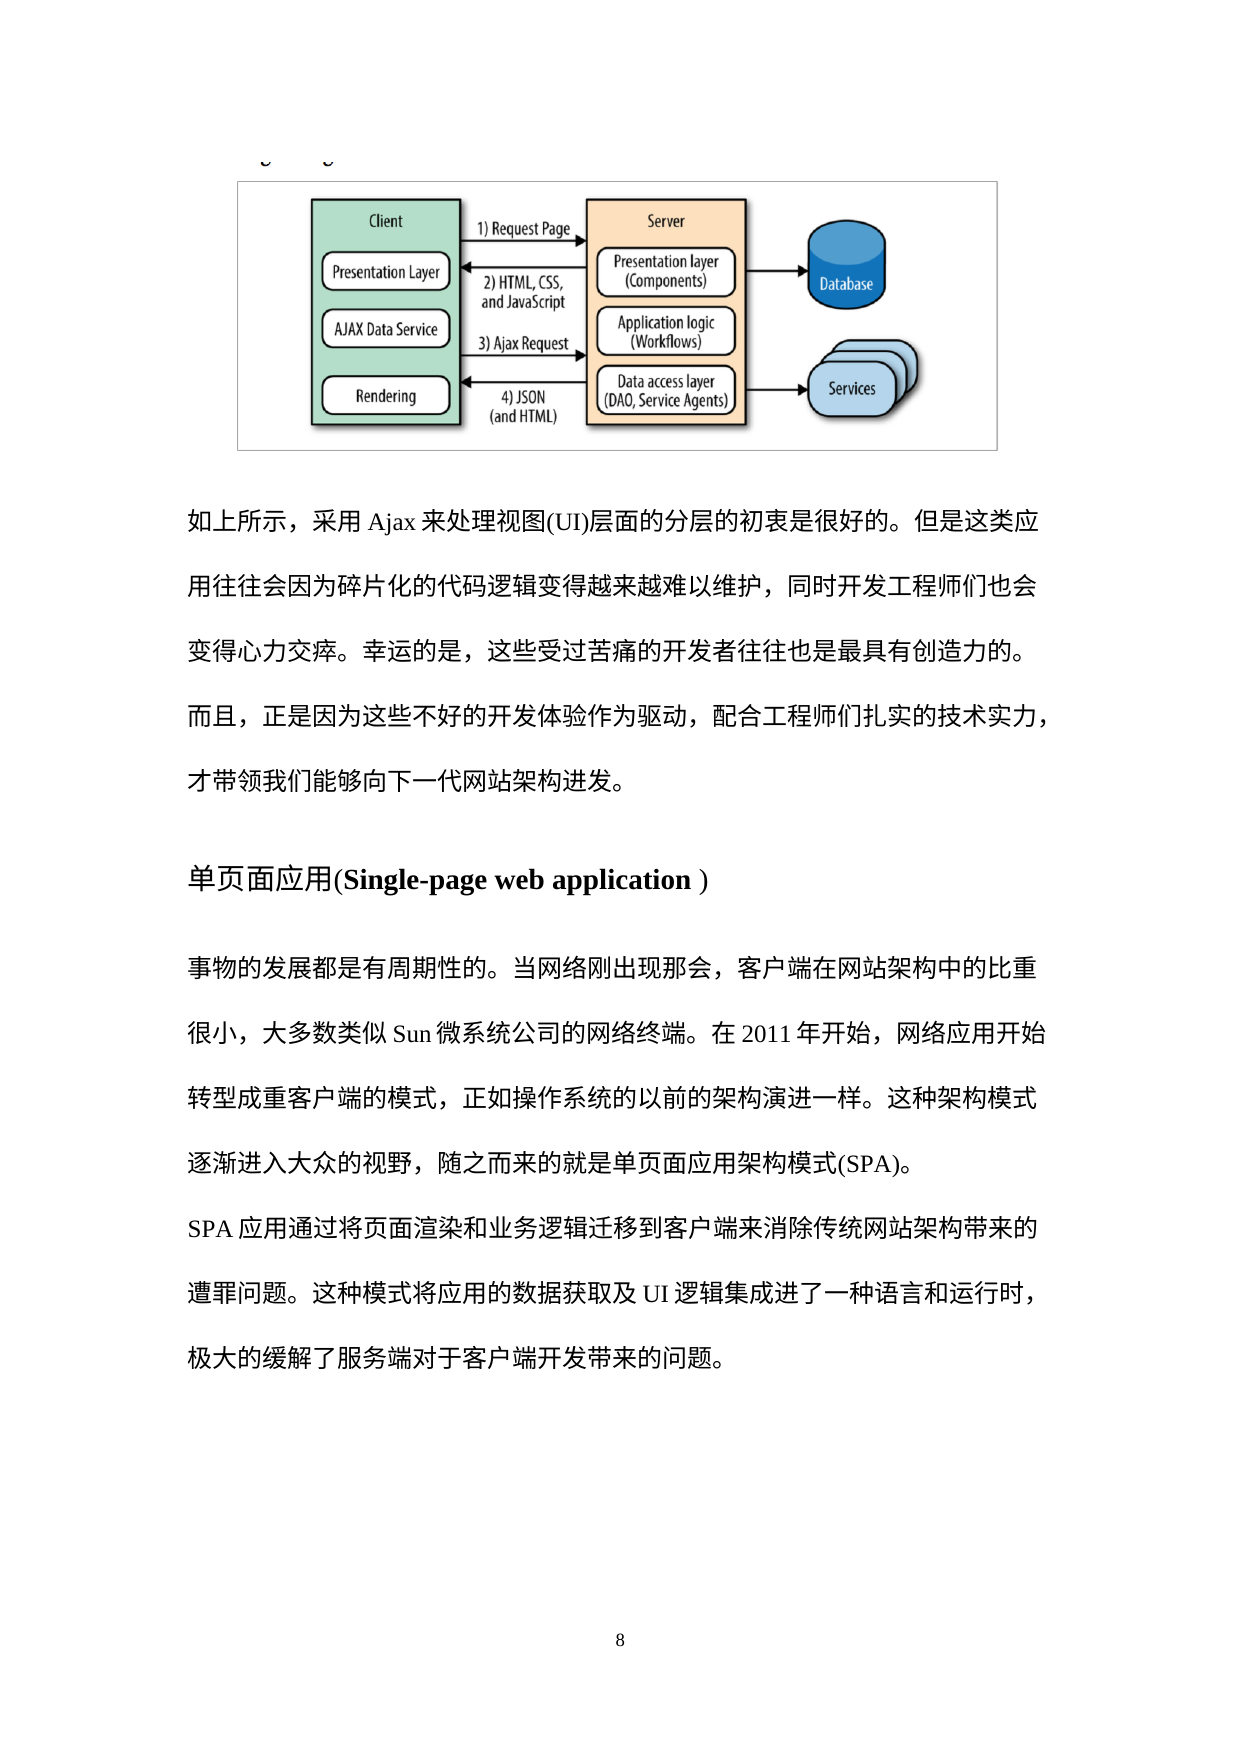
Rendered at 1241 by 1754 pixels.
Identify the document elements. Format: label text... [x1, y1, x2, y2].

text SPA应用通过将页面渲染和业务逻辑迁移到客户端来消除传统网站架构带来的遭罪问题。这种模式将应用的数据获取及UI逻辑集成进了一种语言和运行时，极大的缓解了服务端对于客户端开发带来的问题。 [187, 1194, 1053, 1389]
text 事物的发展都是有周期性的。当网络刚出现那会，客户端在网站架构中的比重很小，大多数类似Sun微系统公司的网络终端。在2011年开始，网络应用开始转型成重客户端的模式，正如操作系统的以前的架构演进一样。这种架构模式逐渐进入大众的视野，随之而来的就是单页面应用架构模式(SPA)。 [187, 934, 1053, 1194]
picture [187, 162, 1053, 456]
text 如上所示，采用Ajax来处理视图(UI)层面的分层的初衷是很好的。但是这类应用往往会因为碎片化的代码逻辑变得越来越难以维护，同时开发工程师们也会变得心力交瘁。幸运的是，这些受过苦痛的开发者往往也是最具有创造力的。而且，正是因为这些不好的开发体验作为驱动，配合工程师们扎实的技术实力，才带领我们能够向下一代网站架构进发。 [187, 456, 1053, 812]
text 单页面应用(Single-page web application ) [187, 844, 1053, 909]
